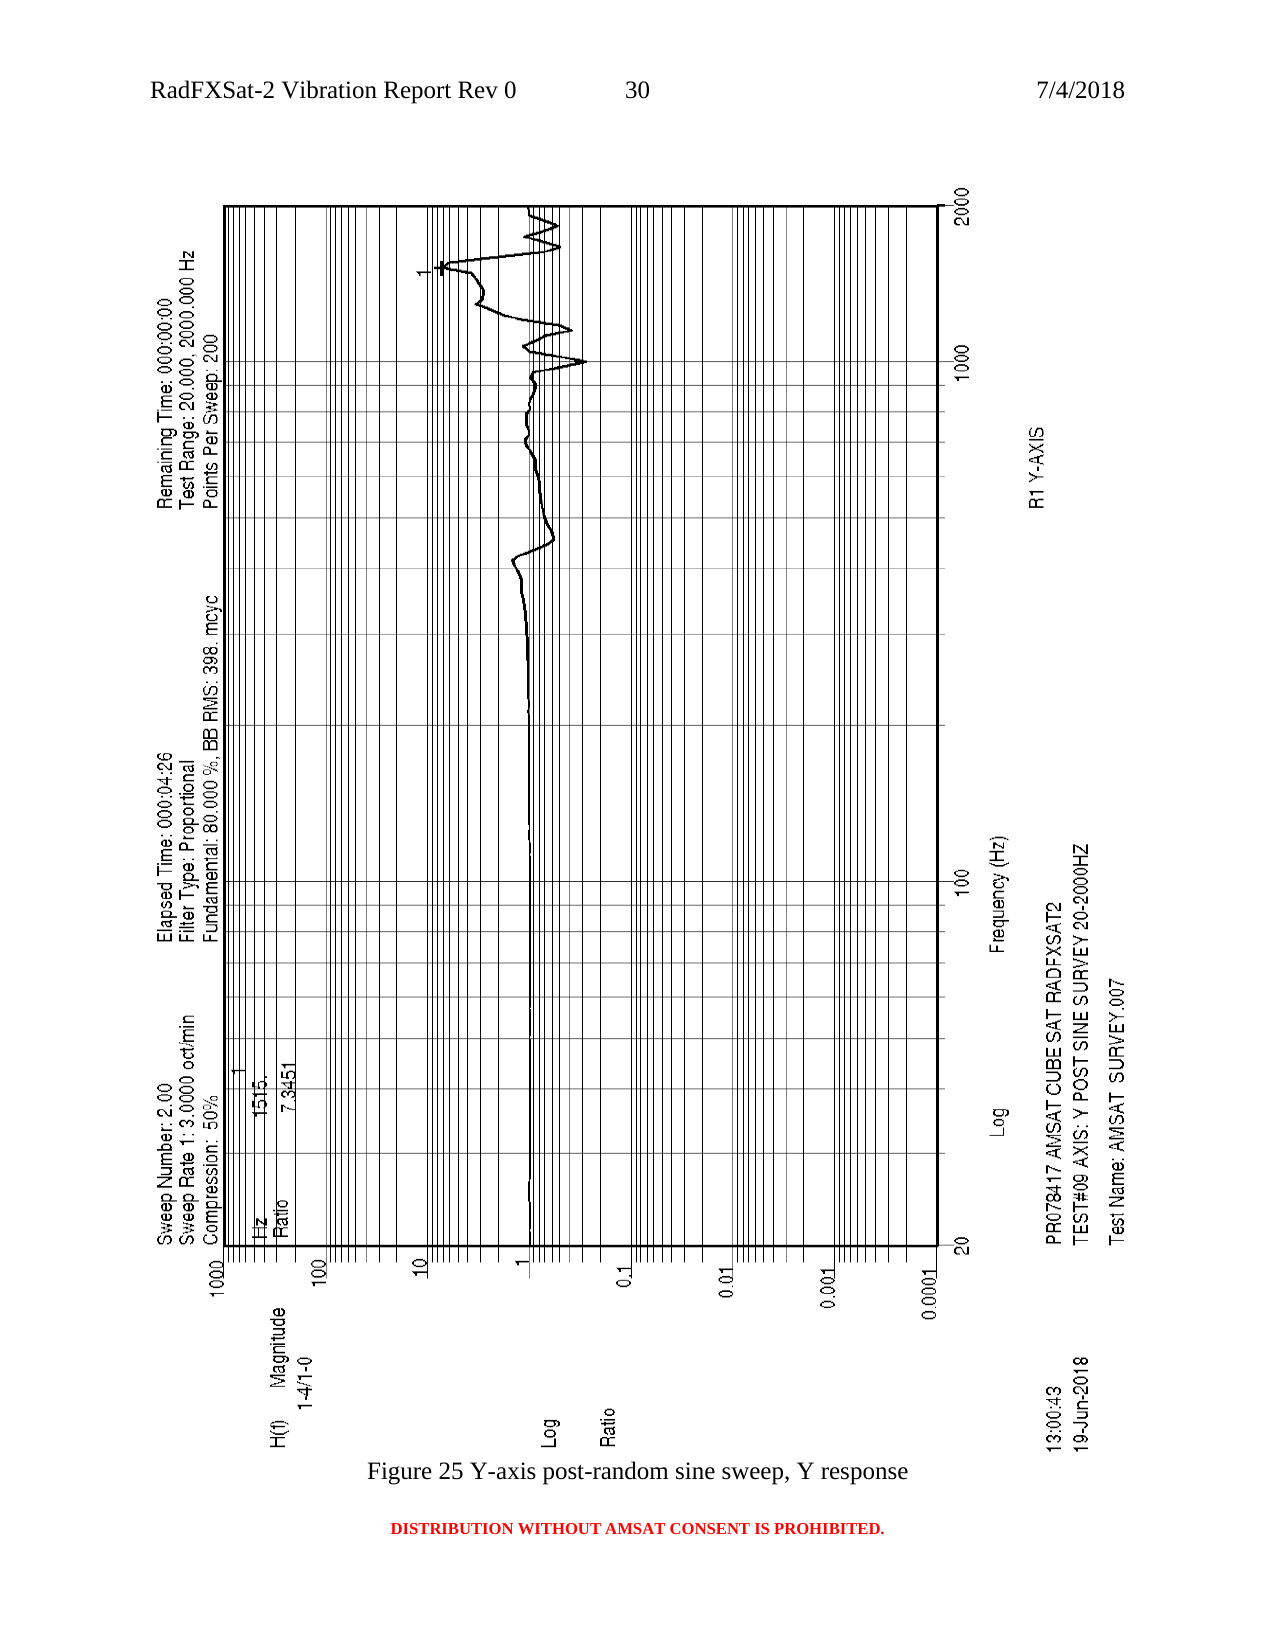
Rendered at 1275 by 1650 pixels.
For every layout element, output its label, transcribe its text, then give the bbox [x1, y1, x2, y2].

text Figure 25 Y-axis post-random sine sweep, Y response [150, 1456, 1125, 1485]
picture [150, 186, 1125, 1452]
